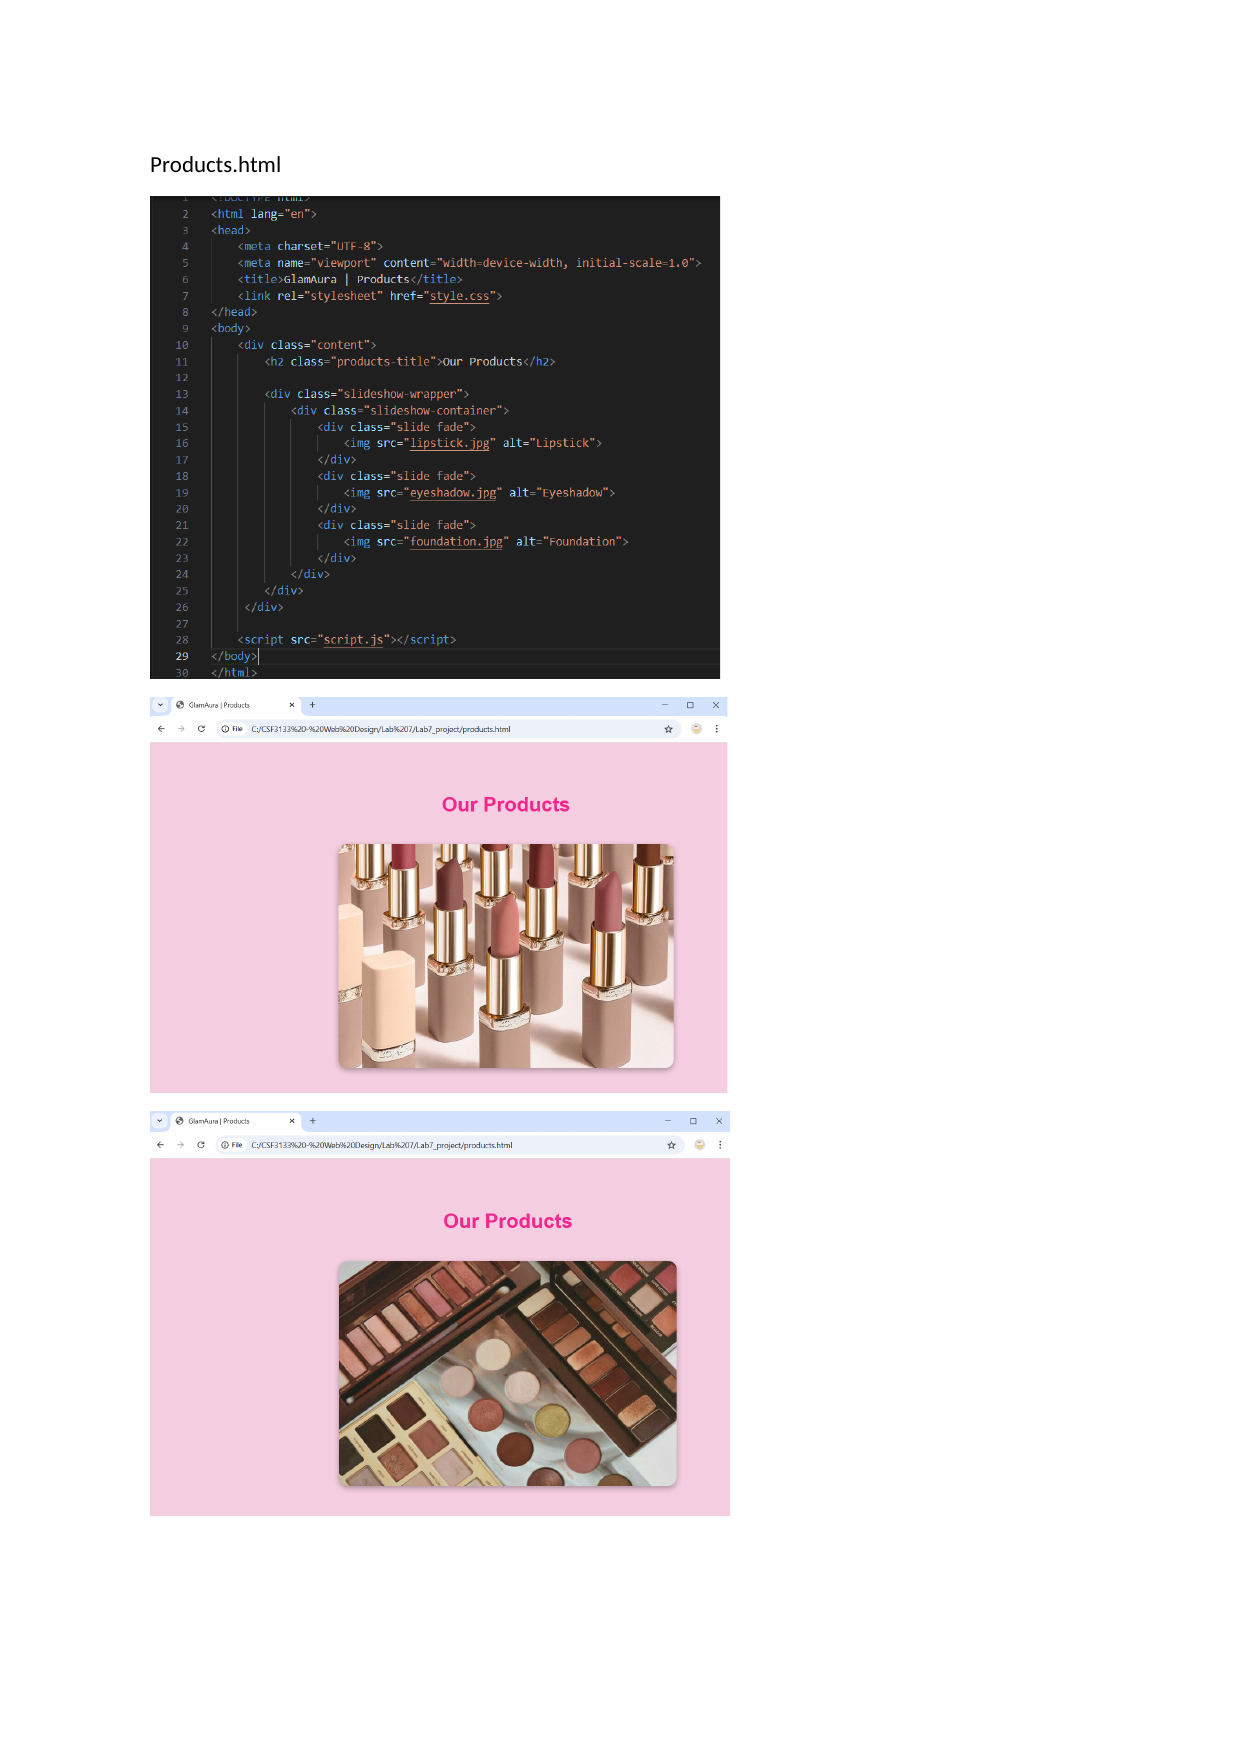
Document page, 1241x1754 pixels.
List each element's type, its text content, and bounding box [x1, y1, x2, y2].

picture [150, 1111, 730, 1516]
picture [150, 697, 728, 1093]
picture [150, 196, 721, 679]
text Products.html [150, 150, 1090, 178]
